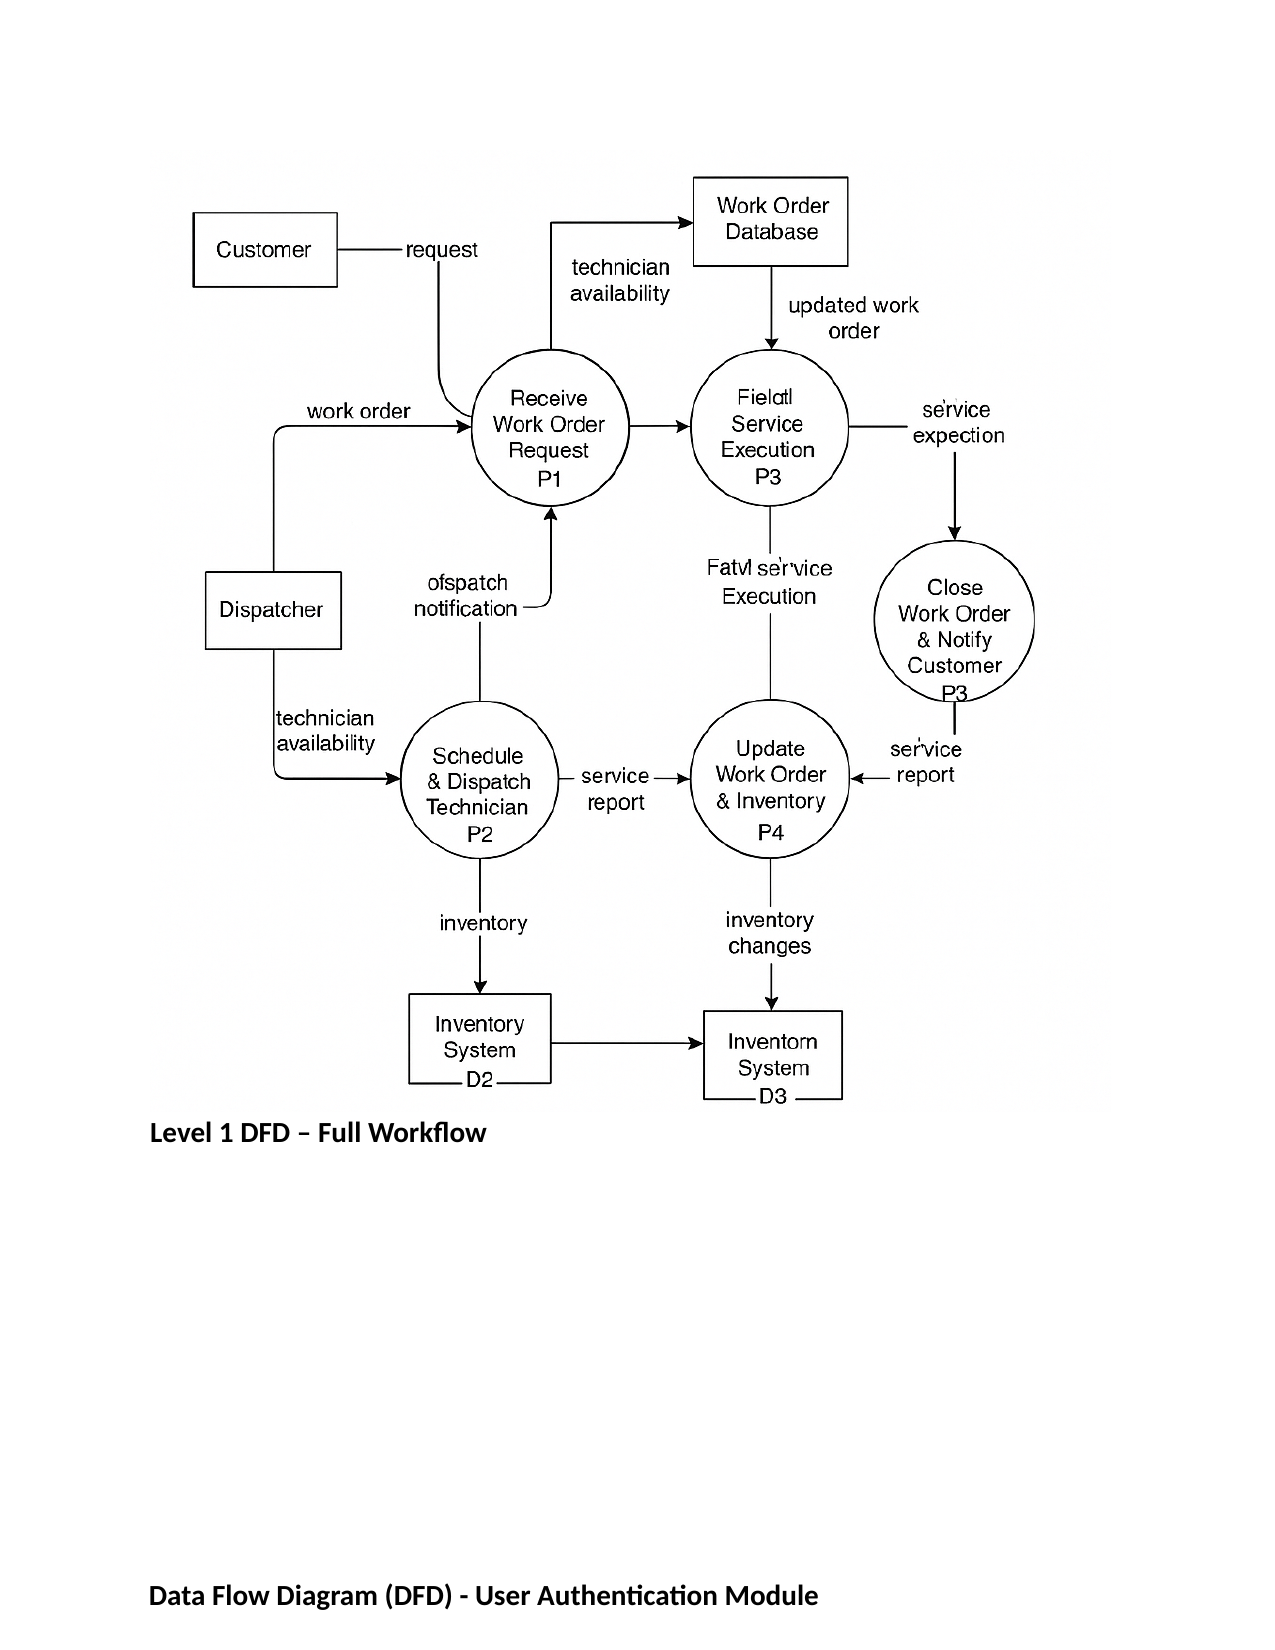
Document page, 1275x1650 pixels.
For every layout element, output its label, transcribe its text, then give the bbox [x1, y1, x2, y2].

text Level 1 DFD – Full Workflow [150, 1112, 1112, 1150]
picture [150, 150, 1112, 1112]
text Data Flow Diagram (DFD) - User Authentication Module [148, 1577, 1112, 1613]
